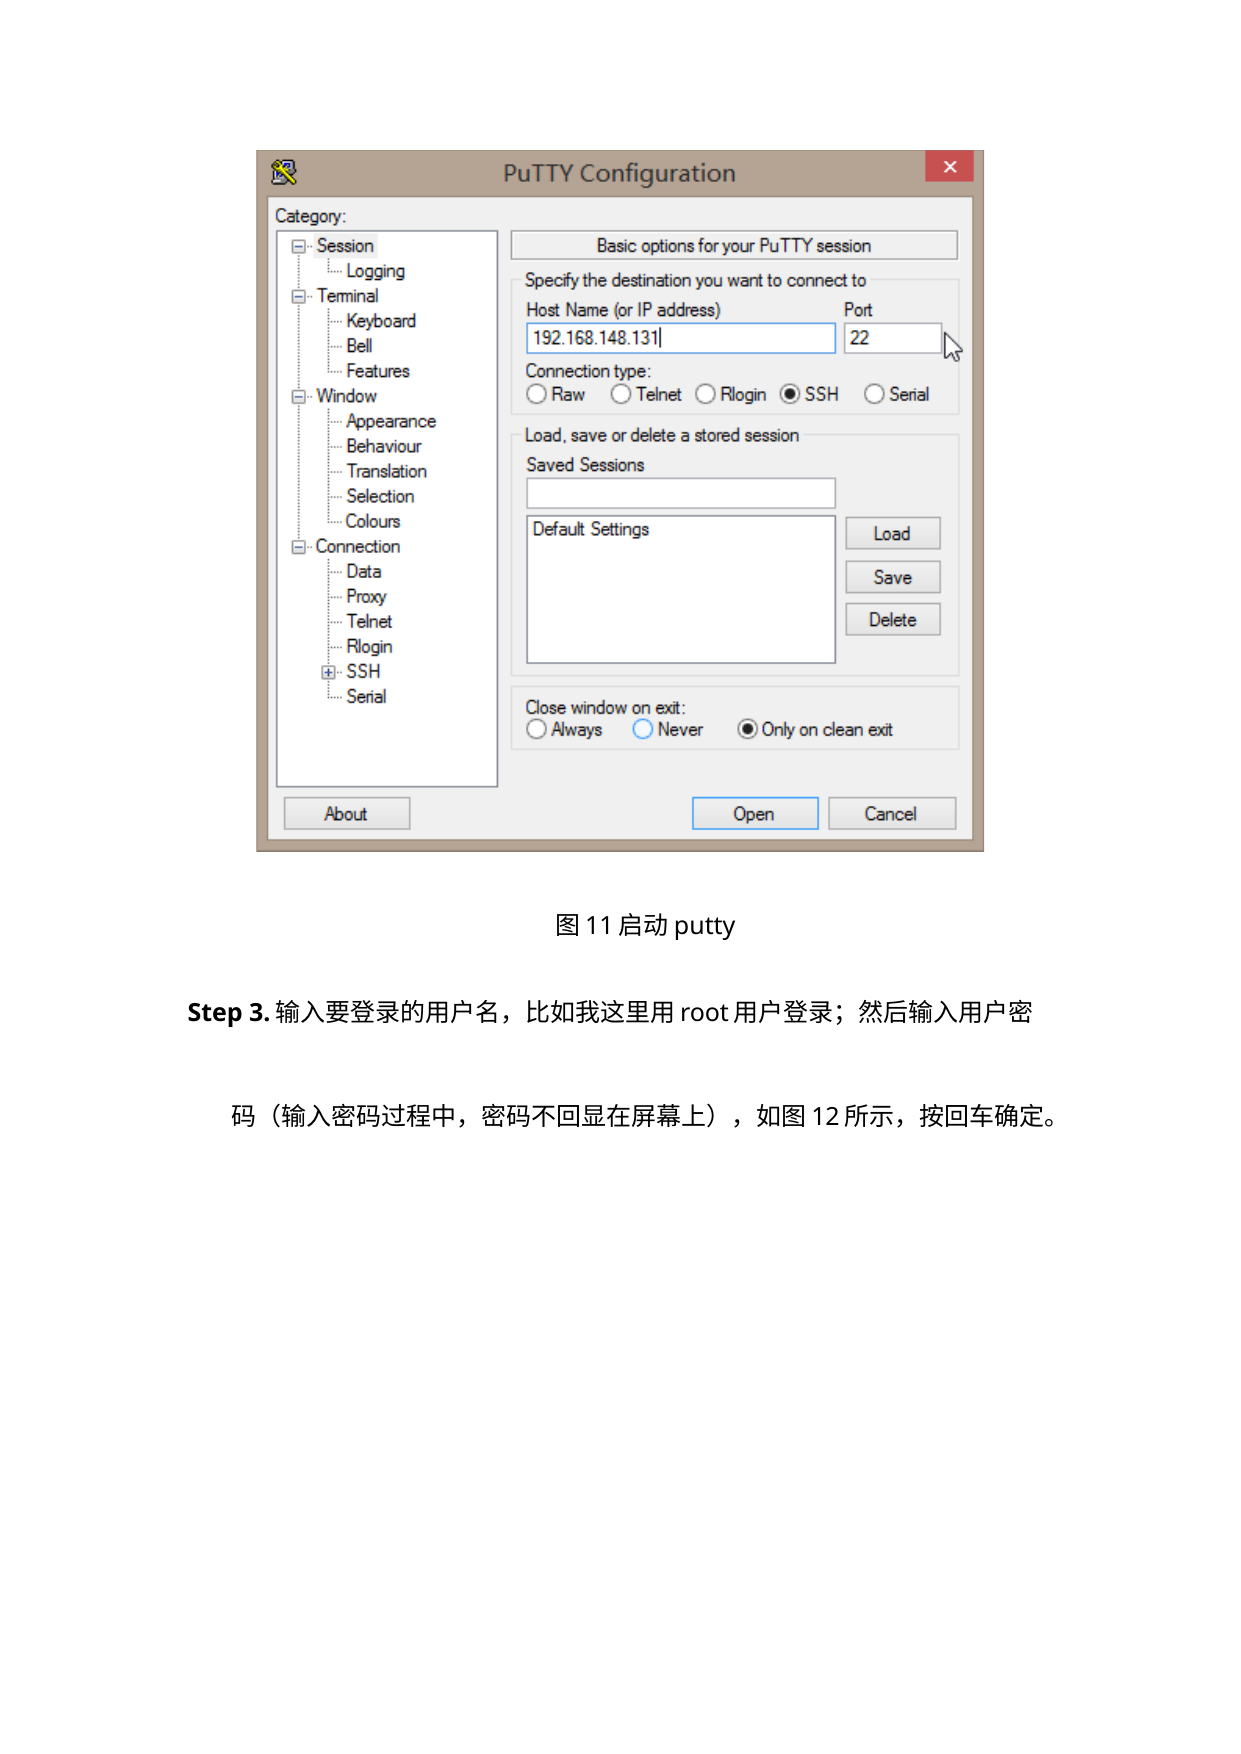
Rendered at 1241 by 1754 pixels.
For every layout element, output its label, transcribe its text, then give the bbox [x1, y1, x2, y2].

text 图11启动putty [187, 889, 1053, 958]
picture [256, 150, 985, 852]
text 输入要登录的用户名，比如我这里用root用户登录；然后输入用户密码（输入密码过程中，密码不回显在屏幕上），如图0-4所示，按回车确定。 [187, 976, 1053, 1149]
